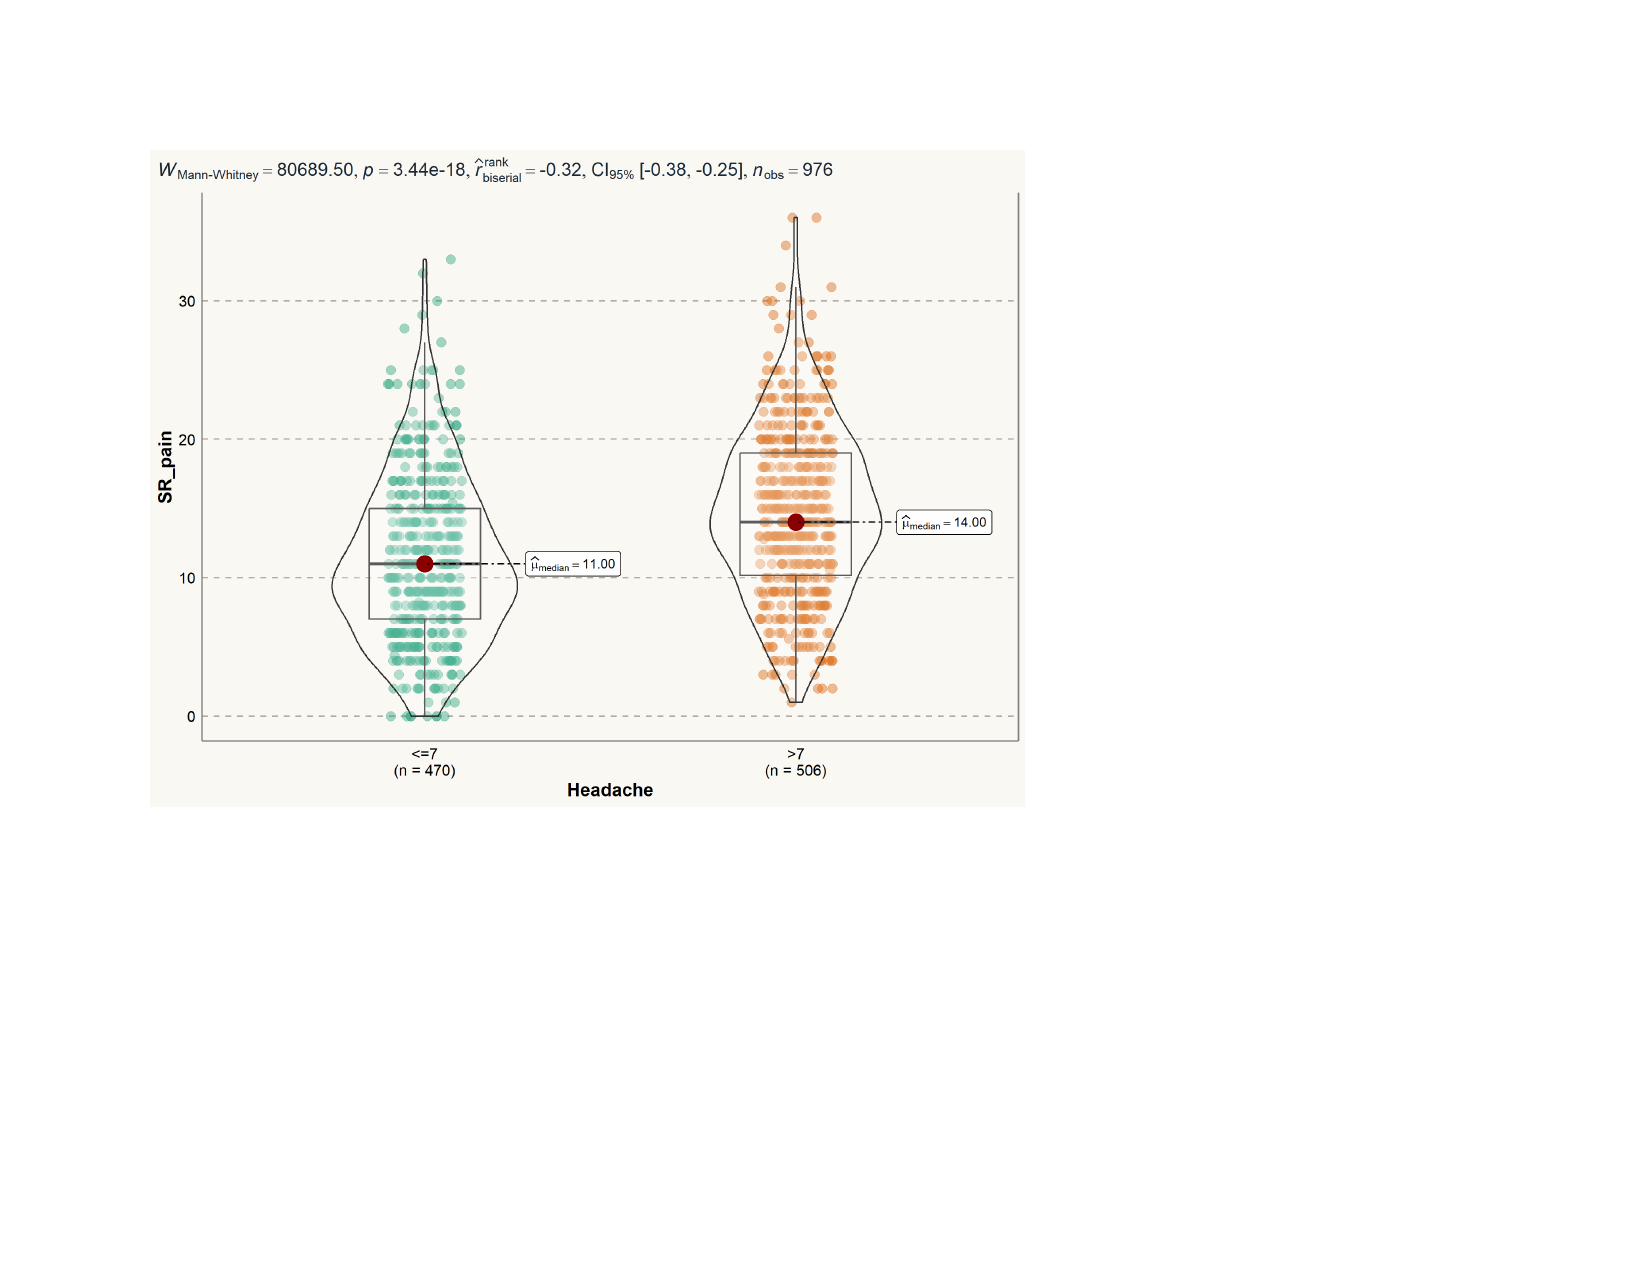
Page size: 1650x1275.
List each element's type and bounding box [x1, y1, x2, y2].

picture [150, 150, 1025, 807]
